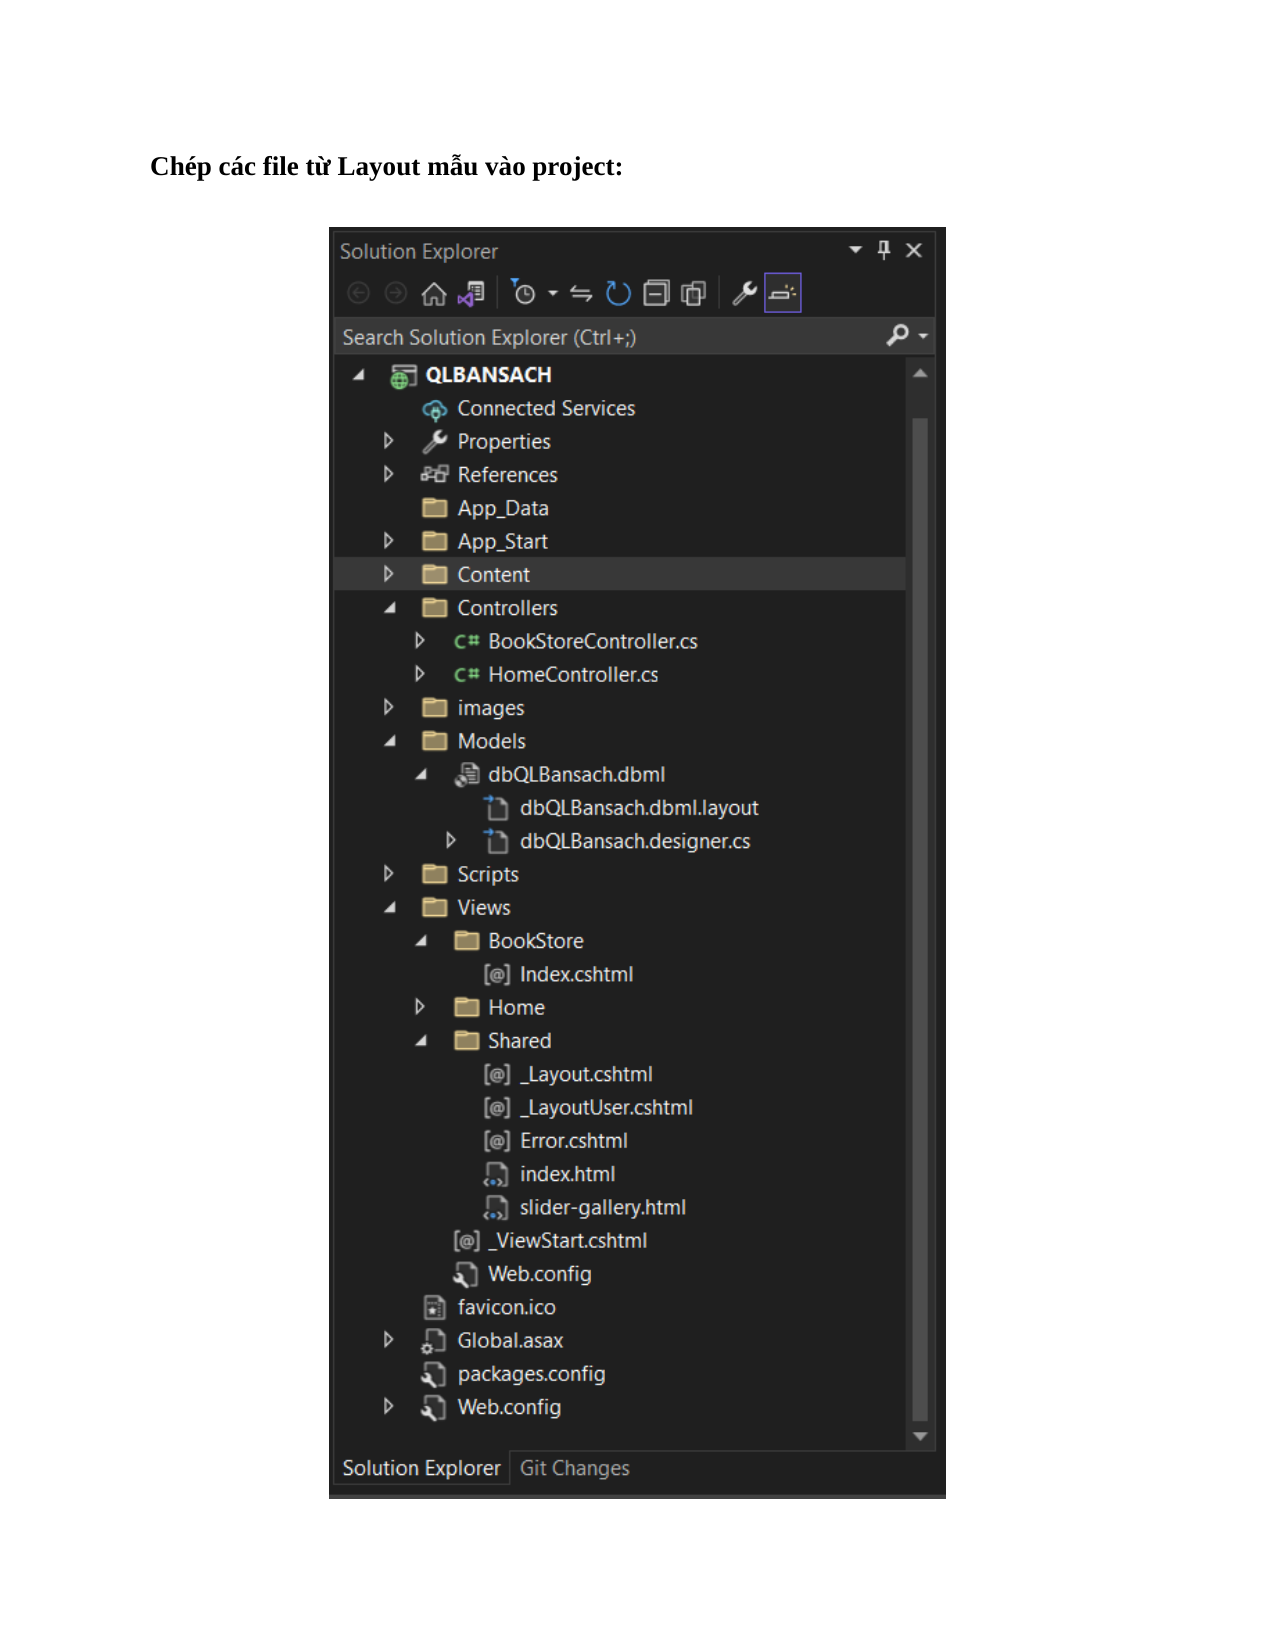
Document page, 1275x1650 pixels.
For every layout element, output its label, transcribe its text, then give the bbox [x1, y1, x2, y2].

text Chép các file từ Layout mẫu vào project: [150, 150, 1125, 181]
picture [329, 227, 946, 1499]
